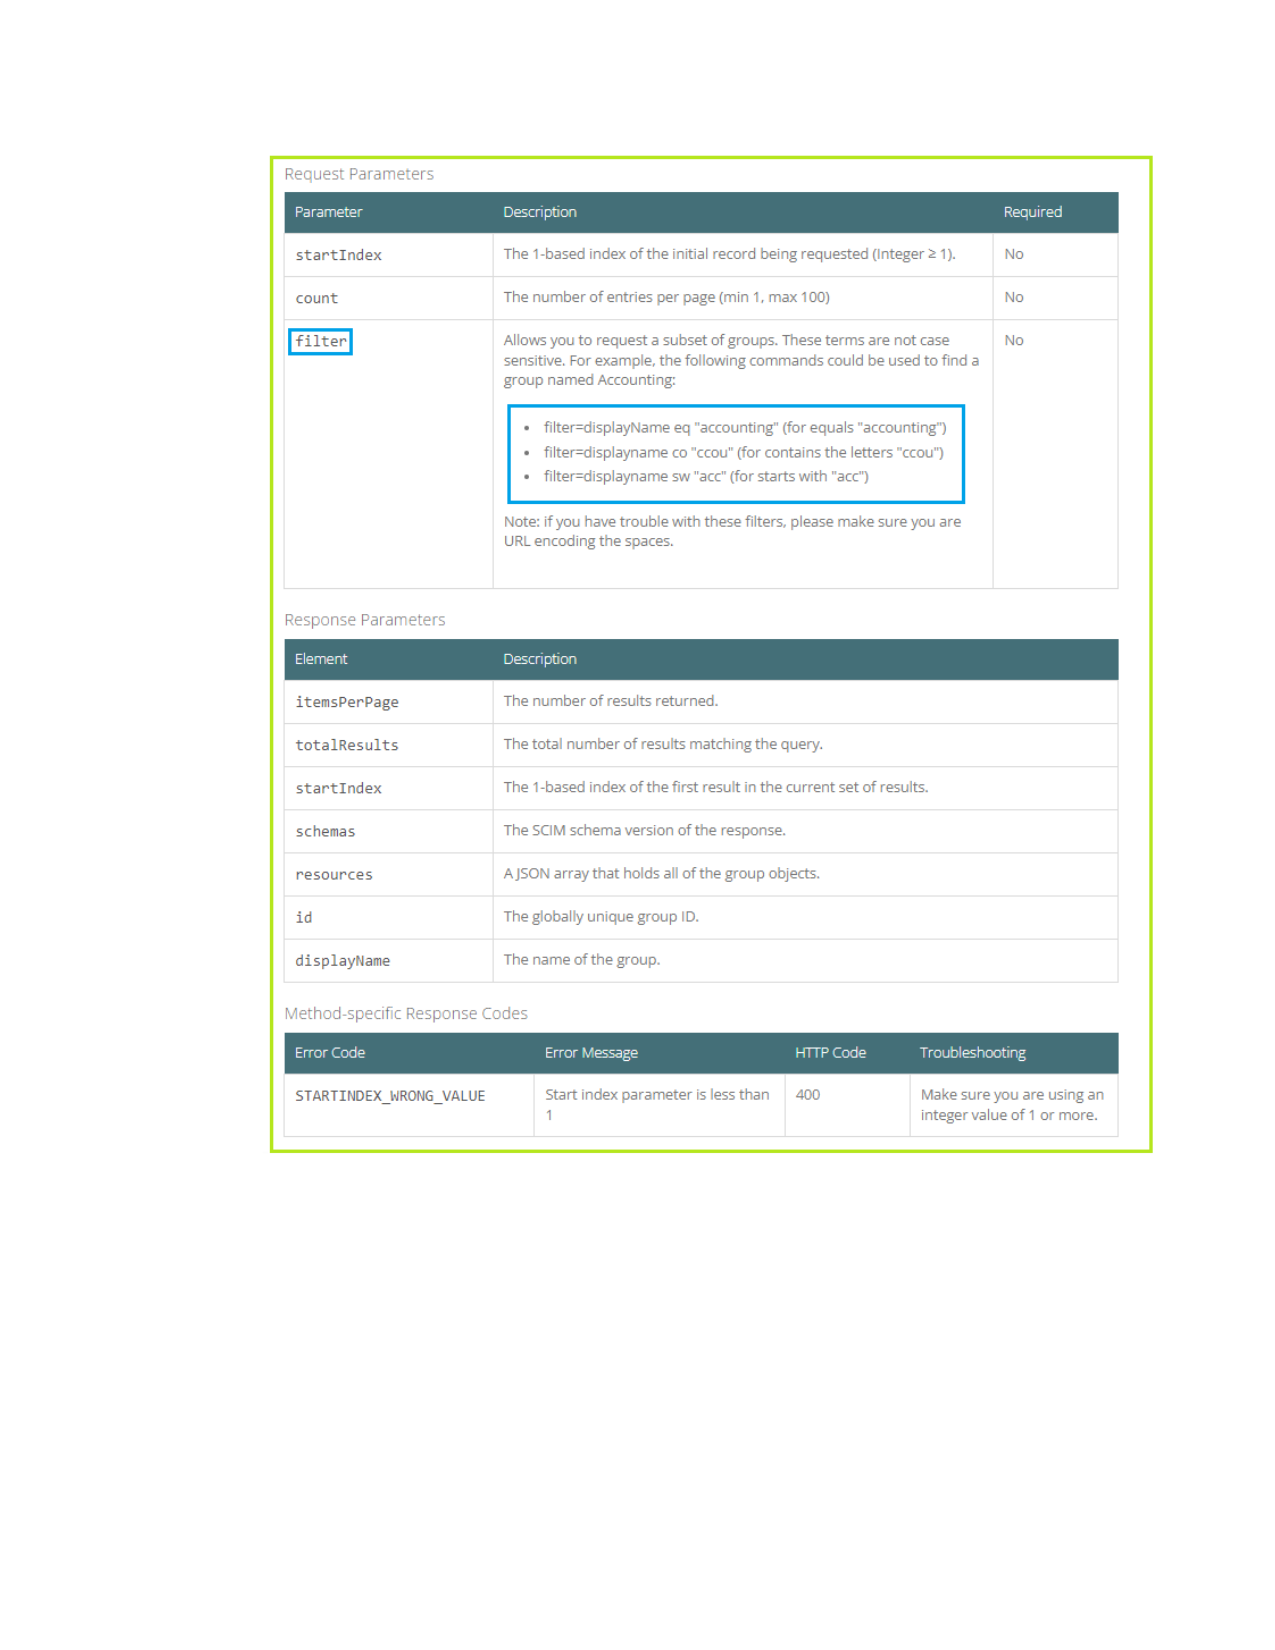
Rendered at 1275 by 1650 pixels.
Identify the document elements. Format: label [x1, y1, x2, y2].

picture [262, 150, 1163, 1161]
